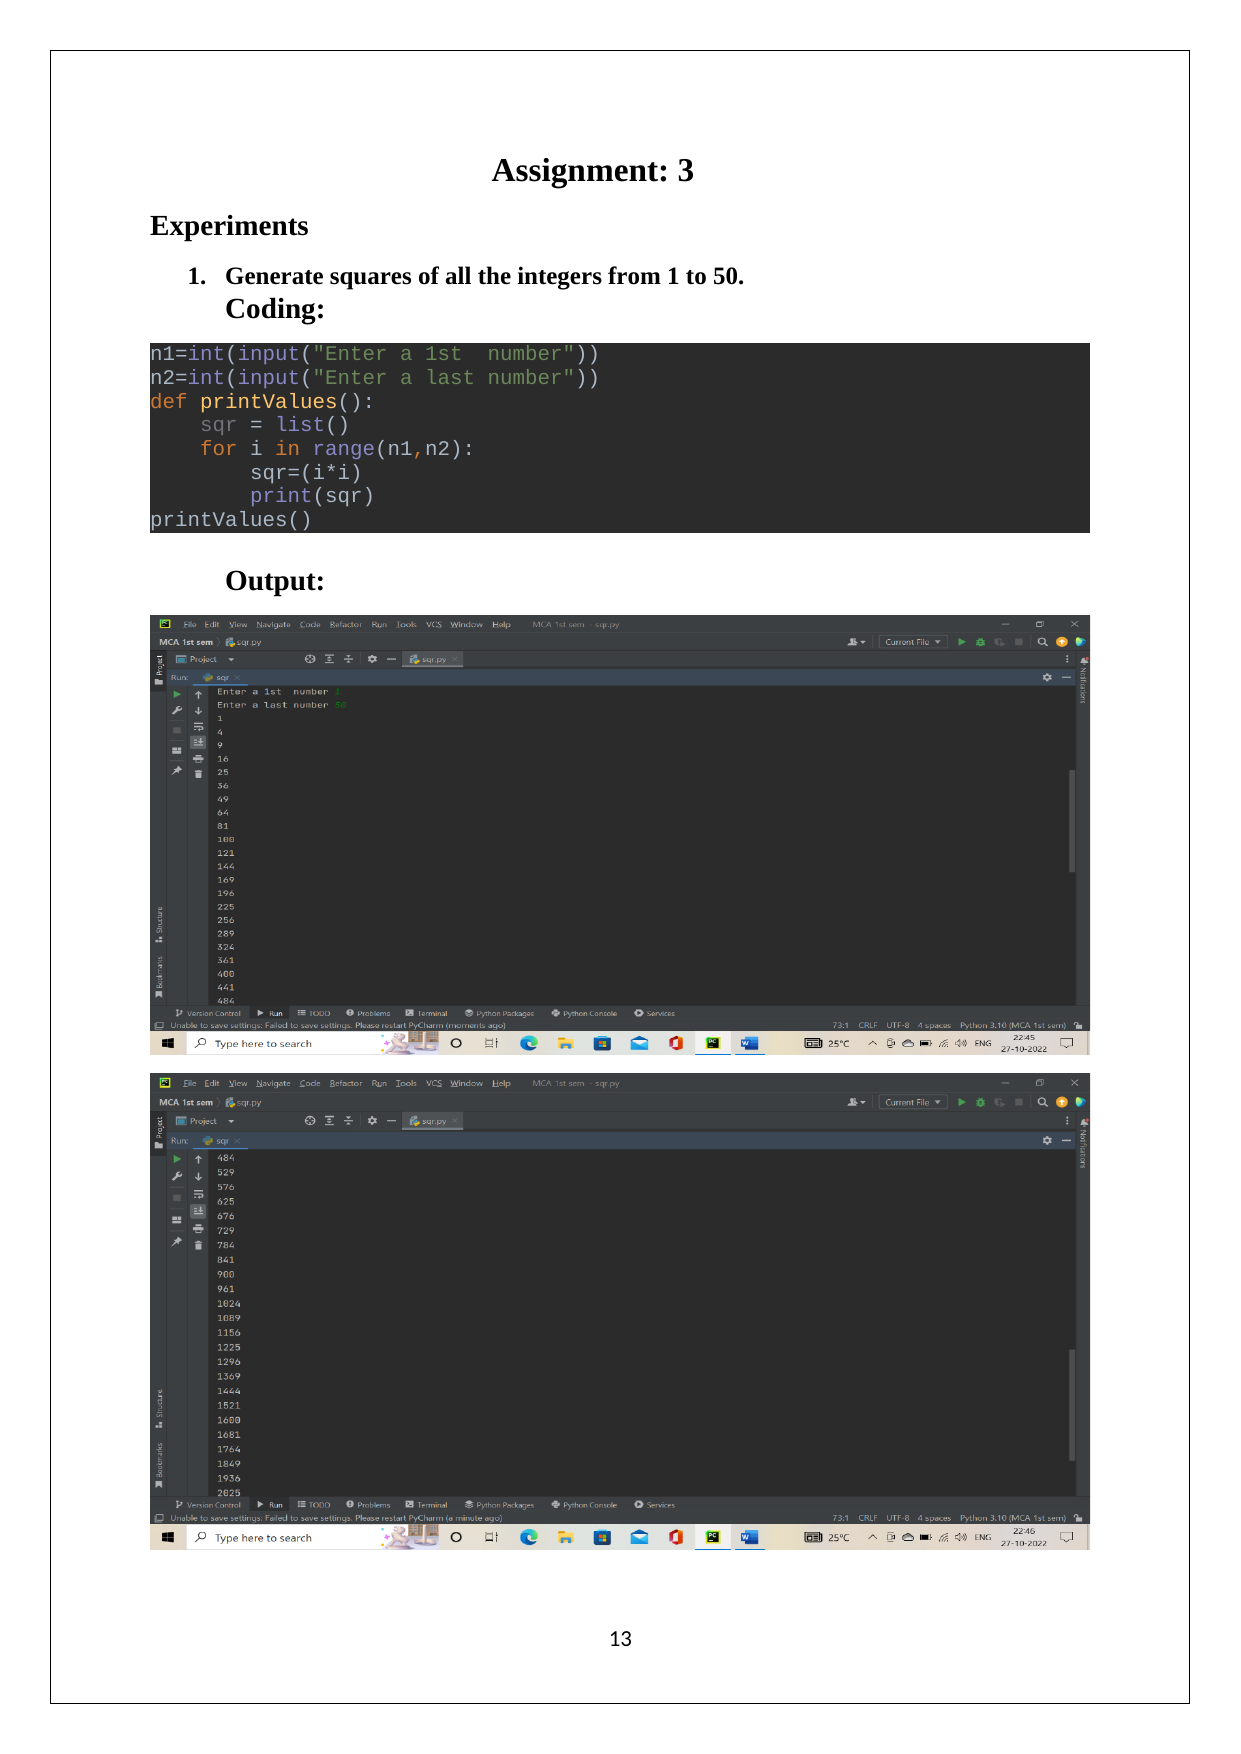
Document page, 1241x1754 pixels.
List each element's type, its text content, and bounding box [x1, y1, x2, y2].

text Assignment: 3 [150, 150, 1090, 188]
list Output: [225, 563, 1090, 597]
text Experiments [150, 208, 1090, 242]
text n1=int(input("Enter a 1st number")) n2=int(input("Enter a last number")) def printValues(): sqr = list() for i in range(n1,n2): sqr=(i*i) print(sqr) printValues() [150, 343, 1090, 533]
list Coding: [225, 291, 1090, 325]
list Generate squares of all the integers from 1 to 50. [187, 261, 1090, 289]
picture [150, 1073, 1091, 1550]
picture [150, 615, 1091, 1055]
